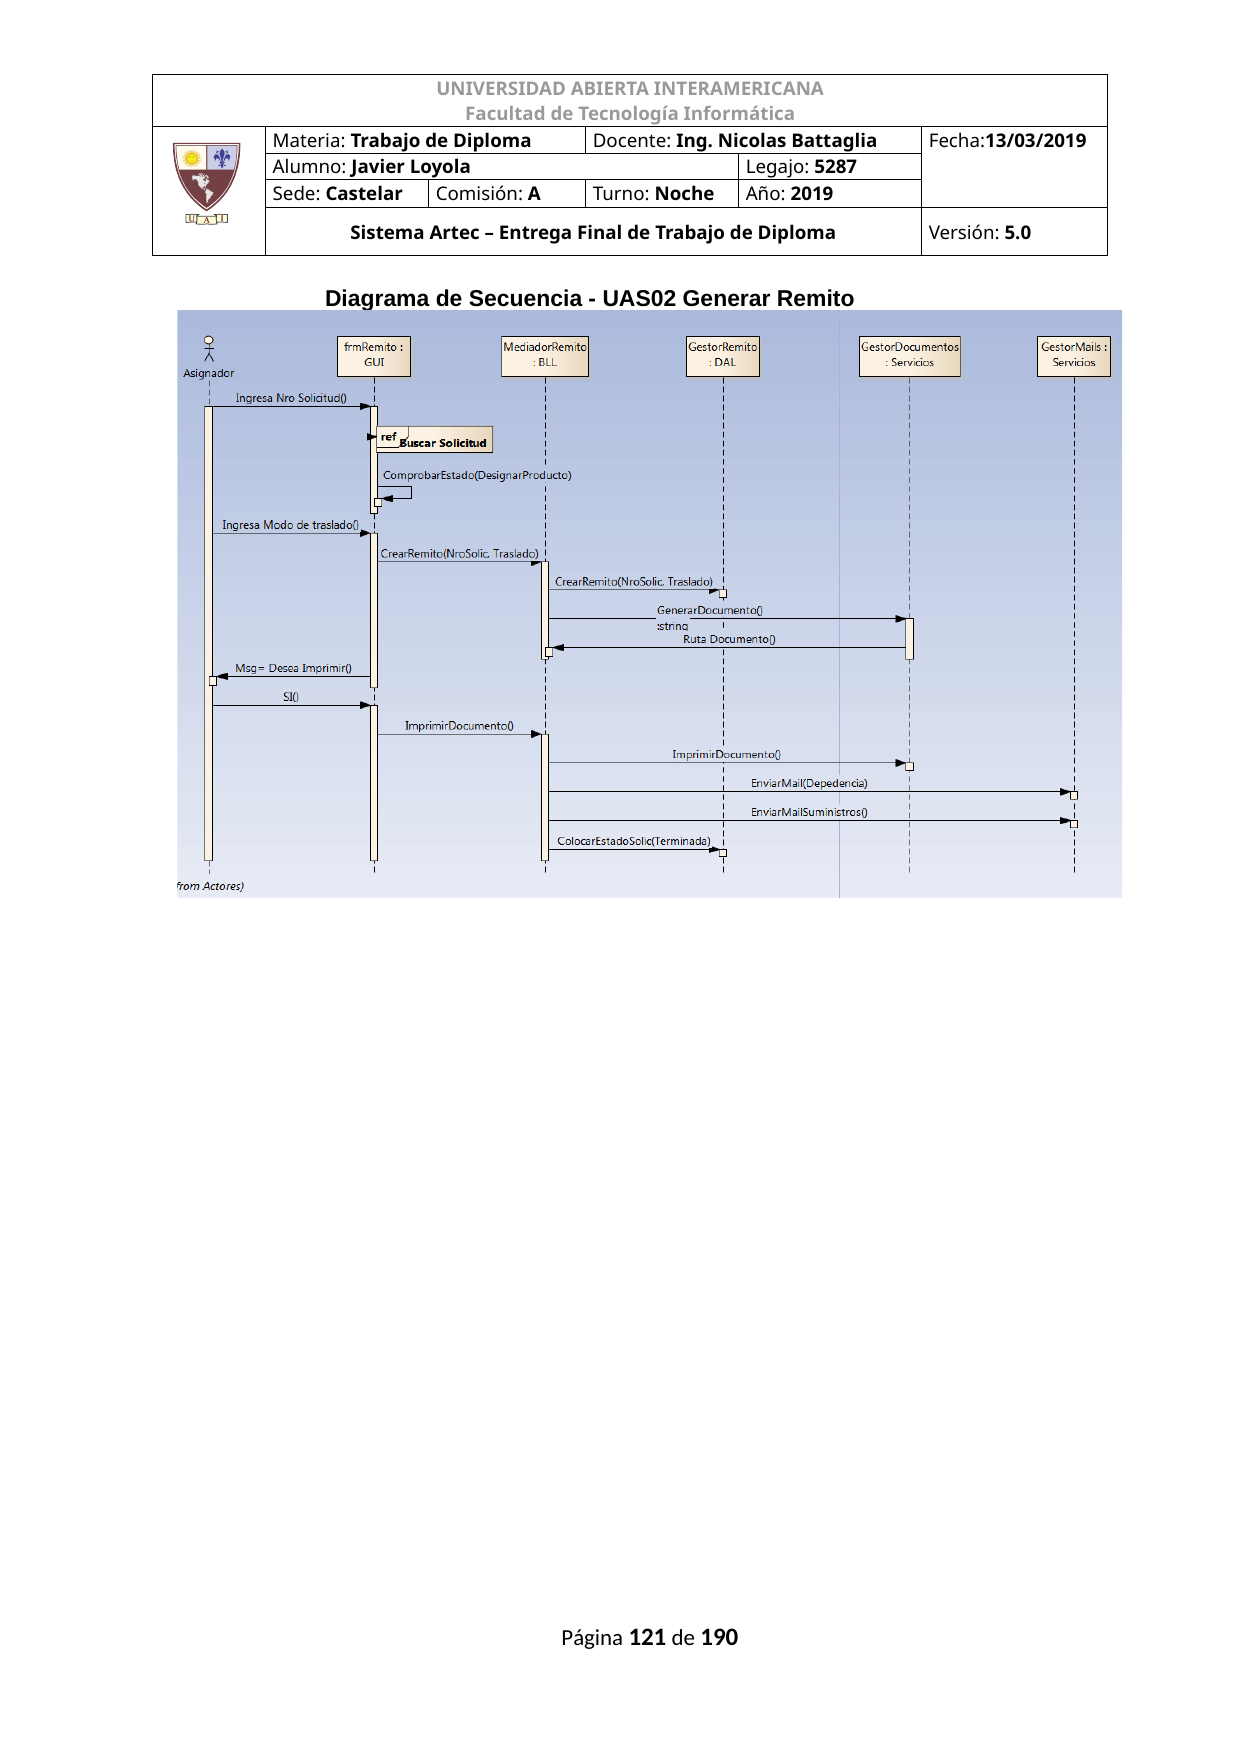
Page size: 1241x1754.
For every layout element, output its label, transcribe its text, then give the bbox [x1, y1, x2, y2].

picture [157, 136, 257, 228]
picture [177, 310, 1123, 898]
text Diagrama de Secuencia - UAS02 Generar Remito [325, 284, 1122, 310]
